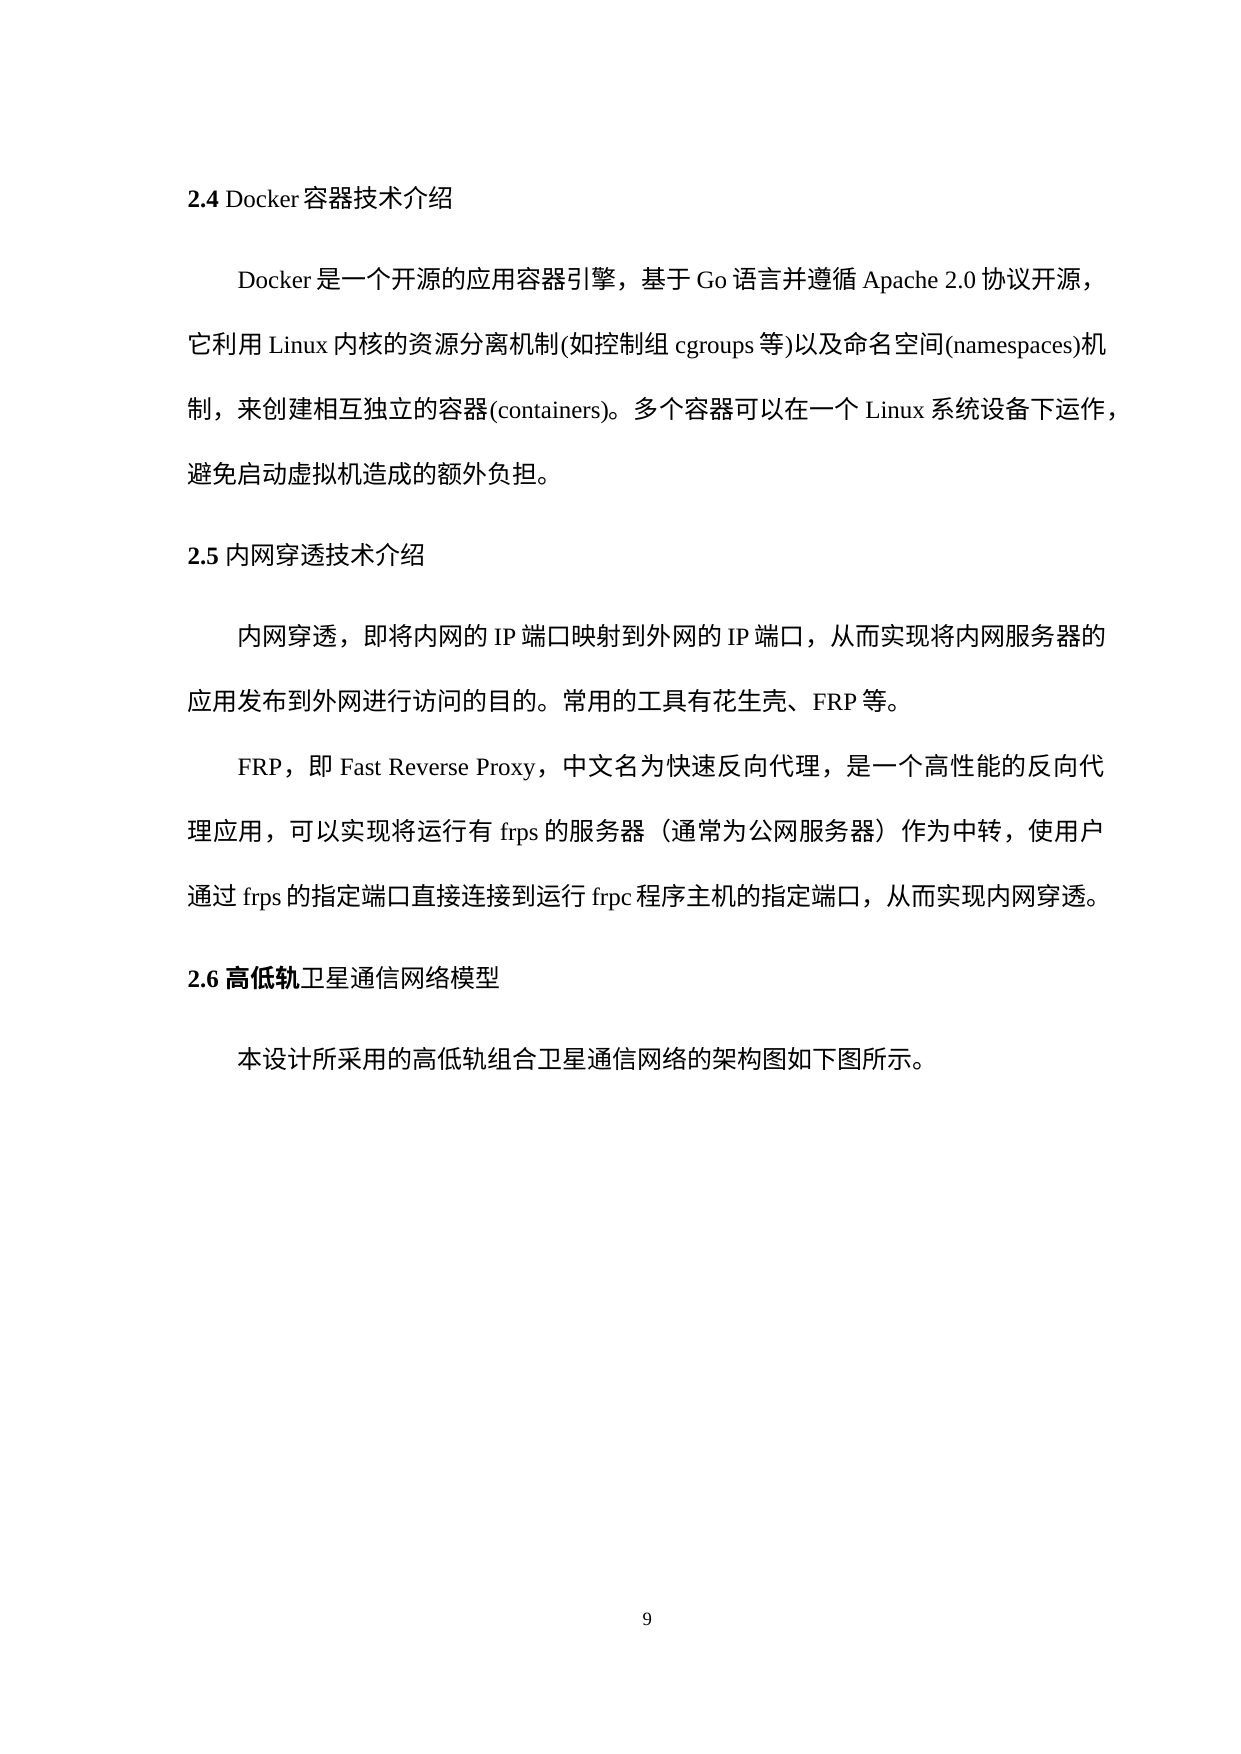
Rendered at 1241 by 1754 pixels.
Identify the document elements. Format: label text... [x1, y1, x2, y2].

subtitle 2.5 内网穿透技术介绍 [187, 521, 1106, 586]
text Docker是一个开源的应用容器引擎，基于Go语言并遵循Apache 2.0协议开源，它利用Linux内核的资源分离机制(如控制组cgroups等)以及命名空间(namespaces)机制，来创建相互独立的容器(containers)。多个容器可以在一个Linux系统设备下运作，避免启动虚拟机造成的额外负担。 [187, 245, 1106, 505]
text 本设计所采用的高低轨组合卫星通信网络的架构图如下图所示。 [187, 1025, 1106, 1090]
text 内网穿透，即将内网的IP端口映射到外网的IP端口，从而实现将内网服务器的应用发布到外网进行访问的目的。常用的工具有花生壳、FRP等。 [187, 602, 1106, 732]
text FRP，即Fast Reverse Proxy，中文名为快速反向代理，是一个高性能的反向代理应用，可以实现将运行有frps的服务器（通常为公网服务器）作为中转，使用户通过frps的指定端口直接连接到运行frpc程序主机的指定端口，从而实现内网穿透。 [187, 732, 1106, 927]
subtitle 2.6 高低轨卫星通信网络模型 [187, 944, 1106, 1009]
subtitle 2.4 Docker容器技术介绍 [187, 164, 1106, 229]
